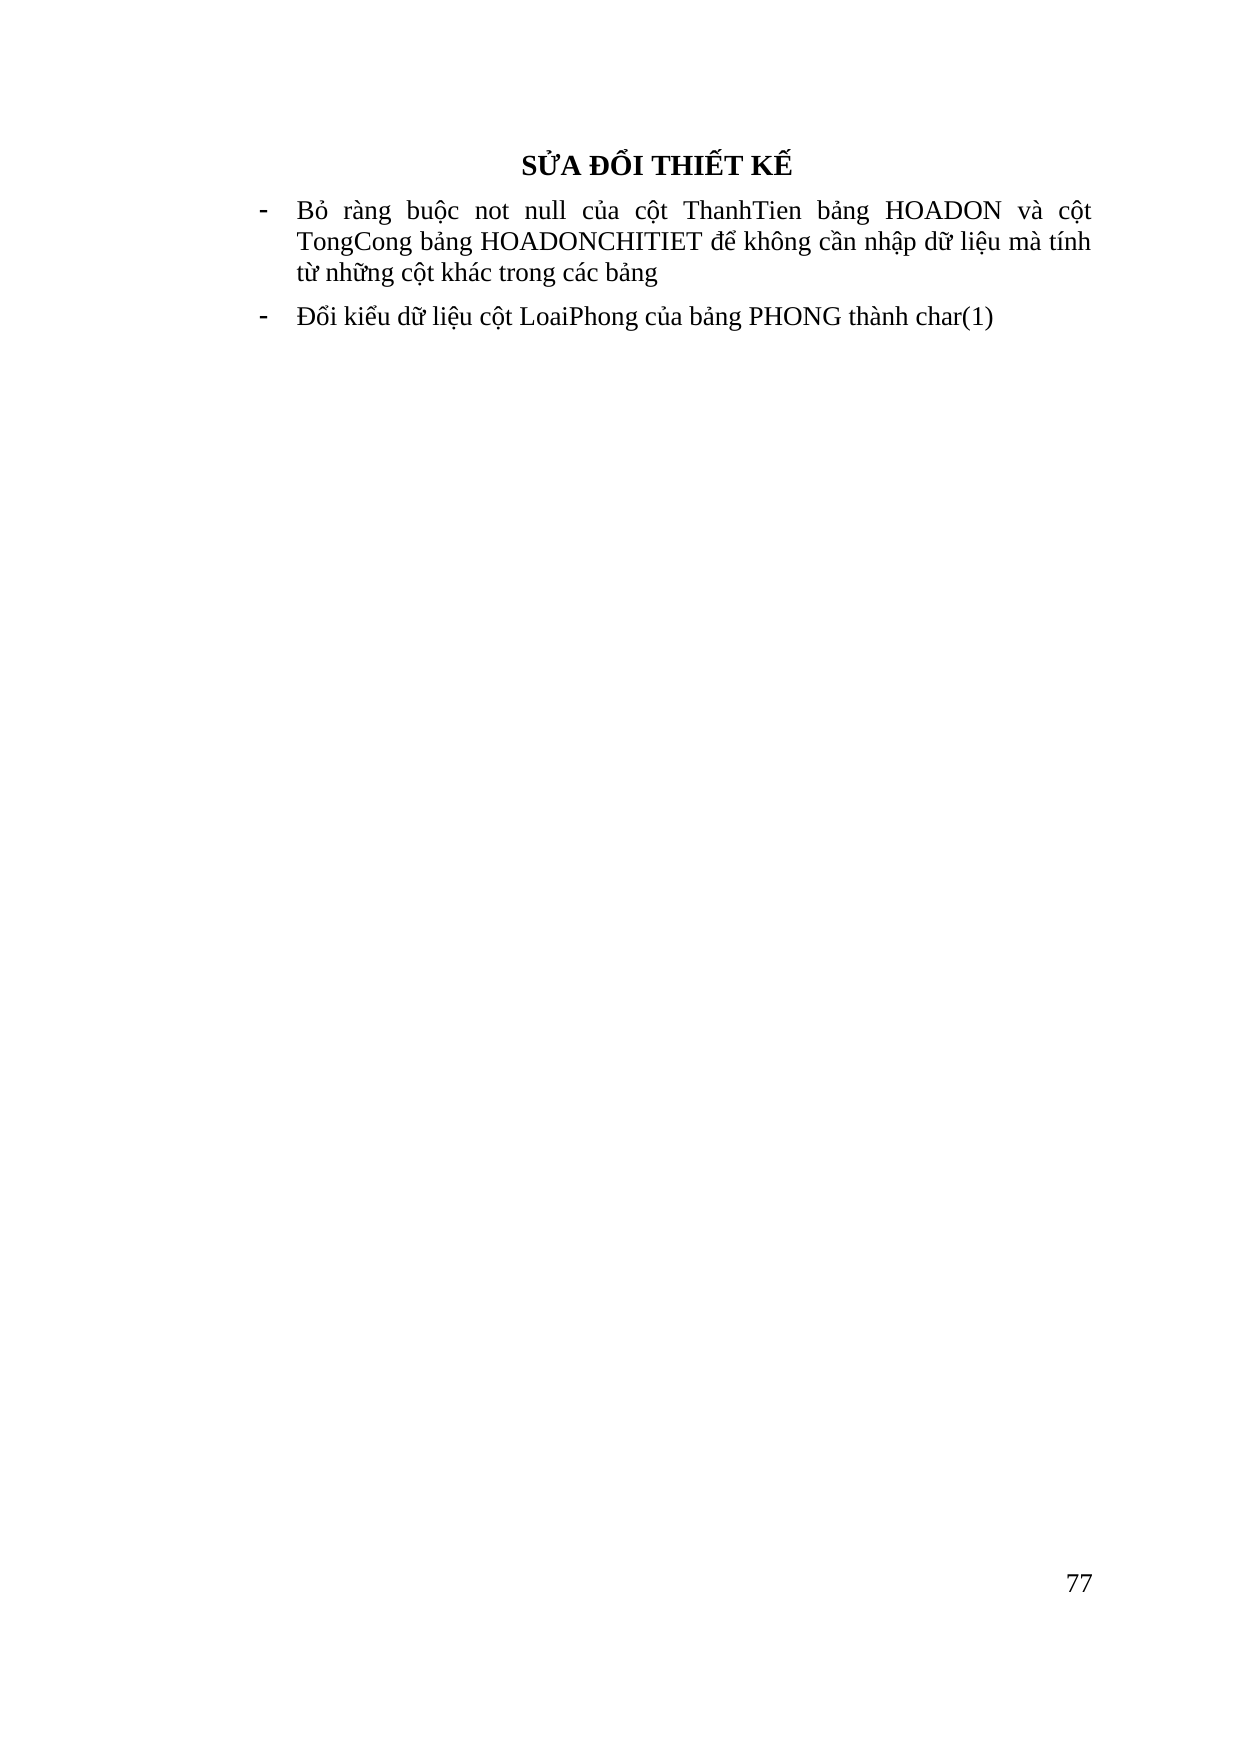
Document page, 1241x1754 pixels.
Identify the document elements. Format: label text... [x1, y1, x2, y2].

list Bỏ ràng buộc not null của cột ThanhTien bảng HOADON và cột TongCong bảng HOADONCHITIET để không cần nhập dữ liệu mà tính từ những cột khác trong các bảng [259, 194, 1092, 287]
list Đổi kiểu dữ liệu cột LoaiPhong của bảng PHONG thành char(1) [259, 300, 1092, 331]
text SỬA ĐỔI THIẾT KẾ [221, 148, 1092, 181]
